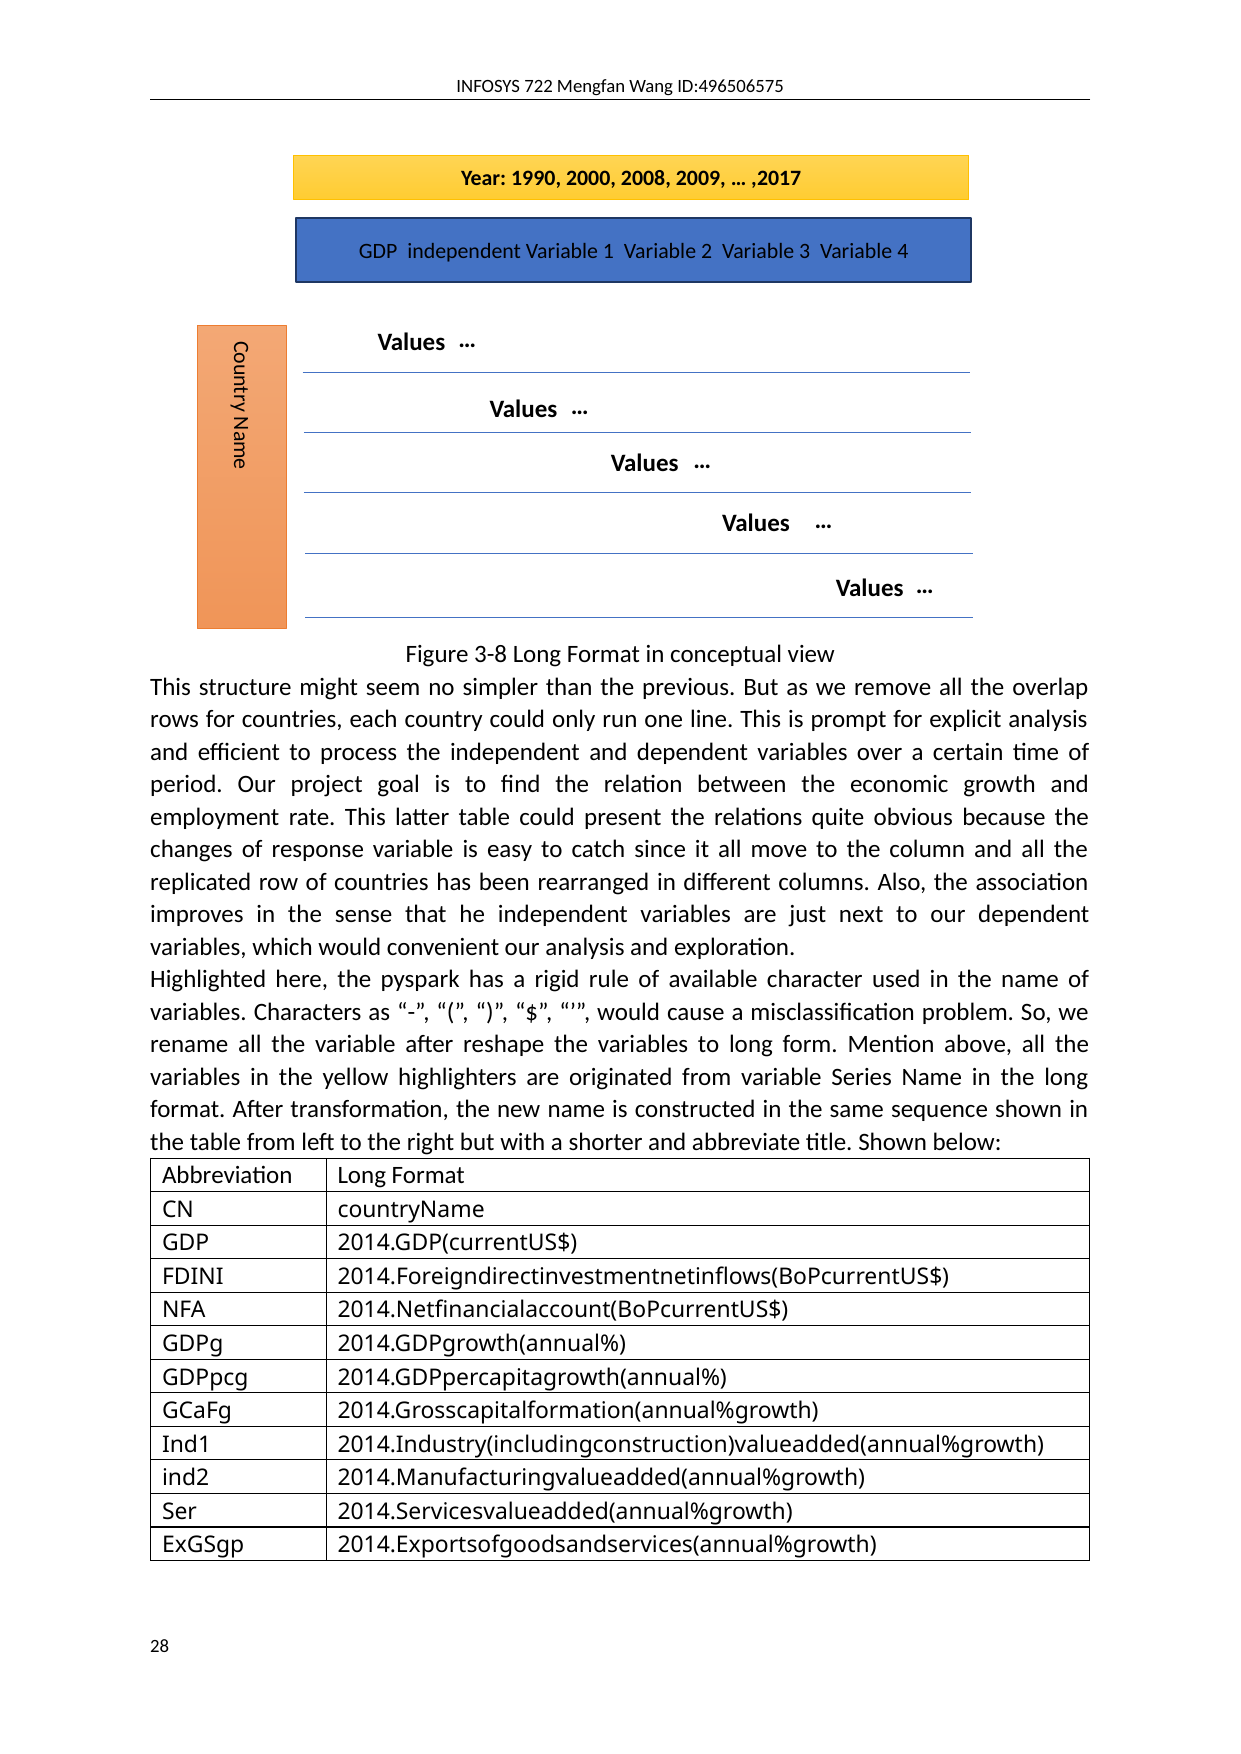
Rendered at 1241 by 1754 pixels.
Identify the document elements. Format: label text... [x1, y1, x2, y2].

text This structure might seem no simpler than the previous. But as we remove all the overlap rows for countries, each country could only run one line. This is prompt for explicit analysis and efficient to process the independent and dependent variables over a certain time of period. Our project goal is to find the relation between the economic growth and employment rate. This latter table could present the relations quite obvious because the changes of response variable is easy to catch since it all move to the column and all the replicated row of countries has been rearranged in different columns. Also, the association improves in the sense that he independent variables are just next to our dependent variables, which would convenient our analysis and exploration. [150, 670, 1090, 962]
table_cell Ser [151, 1494, 326, 1526]
table_cell 2014.GDPpercapitagrowth(annual%) [327, 1360, 1089, 1392]
table_cell ind2 [151, 1460, 326, 1493]
text Figure 3-8 Long Format in conceptual view [150, 637, 1090, 670]
table_cell 2014.GDP(currentUS$) [327, 1226, 1089, 1258]
table_cell GDP [151, 1226, 326, 1258]
table_cell FDINI [151, 1259, 326, 1292]
table_cell 2014.GDPgrowth(annual%) [327, 1326, 1089, 1359]
table_cell 2014.Grosscapitalformation(annual%growth) [327, 1393, 1089, 1426]
table_header Long Format [327, 1159, 1089, 1191]
table_cell GDPg [151, 1326, 326, 1359]
table_cell 2014.Exportsofgoodsandservices(annual%growth) [327, 1528, 1089, 1560]
table_cell GCaFg [151, 1393, 326, 1426]
table_cell 2014.Servicesvalueadded(annual%growth) [327, 1494, 1089, 1526]
table_cell NFA [151, 1293, 326, 1325]
table_cell countryName [327, 1192, 1089, 1224]
table_cell 2014.Netfinancialaccount(BoPcurrentUS$) [327, 1293, 1089, 1325]
table_cell 2014.Manufacturingvalueadded(annual%growth) [327, 1460, 1089, 1493]
table_cell 2014.Foreigndirectinvestmentnetinflows(BoPcurrentUS$) [327, 1259, 1089, 1292]
table_header Abbreviation [151, 1159, 326, 1191]
table_cell Ind1 [151, 1427, 326, 1459]
table_cell ExGSgp [151, 1528, 326, 1560]
table_cell GDPpcg [151, 1360, 326, 1392]
text Highlighted here, the pyspark has a rigid rule of available character used in the name of variables. Characters as “-”, “(”, “)”, “$”, “’”, would cause a misclassification problem. So, we rename all the variable after reshape the variables to long form. Mention above, all the variables in the yellow highlighters are originated from variable Series Name in the long format. After transformation, the new name is constructed in the same sequence shown in the table from left to the right but with a shorter and abbreviate title. Shown below: [150, 962, 1090, 1157]
table_cell 2014.Industry(includingconstruction)valueadded(annual%growth) [327, 1427, 1089, 1459]
table_cell CN [151, 1192, 326, 1224]
